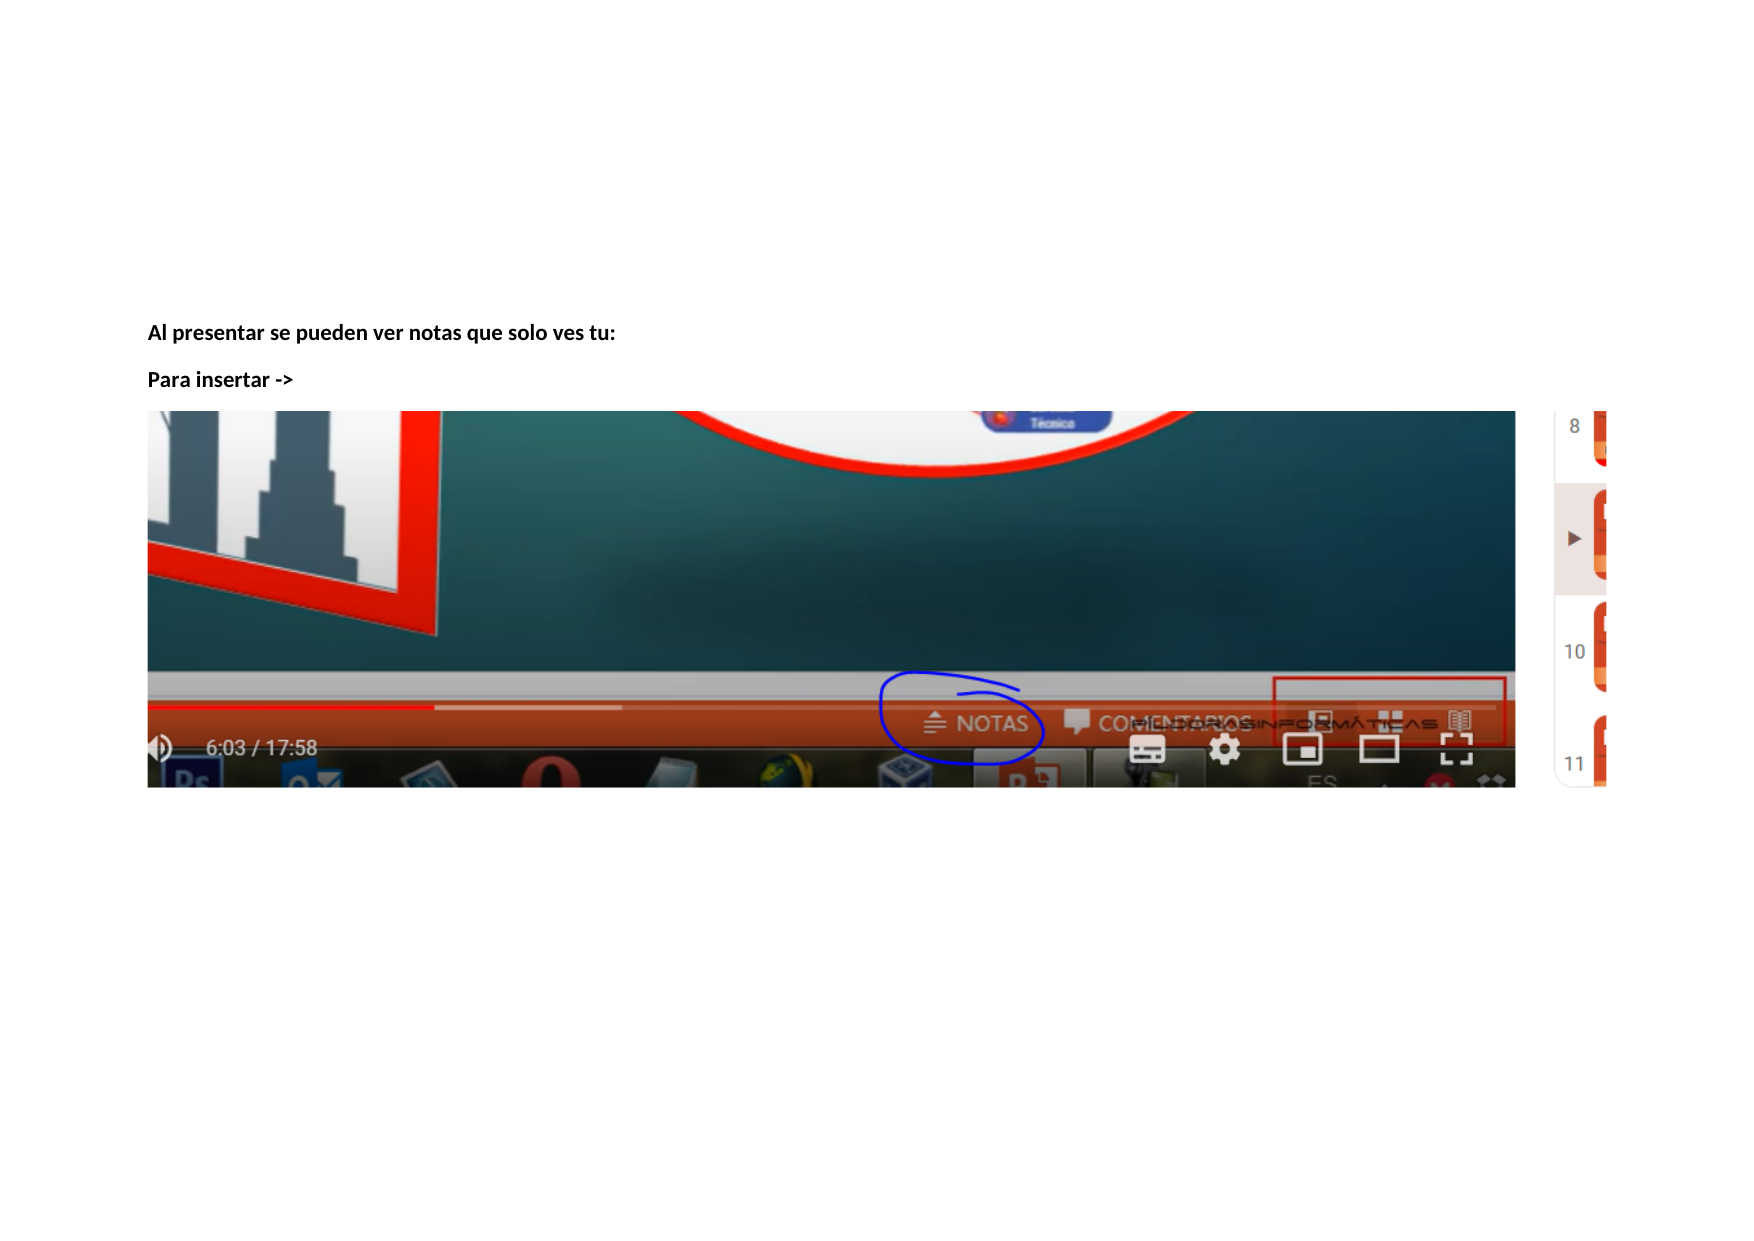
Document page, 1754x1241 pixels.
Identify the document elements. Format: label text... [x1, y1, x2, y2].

text Para insertar -> [148, 365, 1606, 393]
picture [147, 411, 1607, 798]
text Al presentar se pueden ver notas que solo ves tu: [148, 318, 1606, 346]
